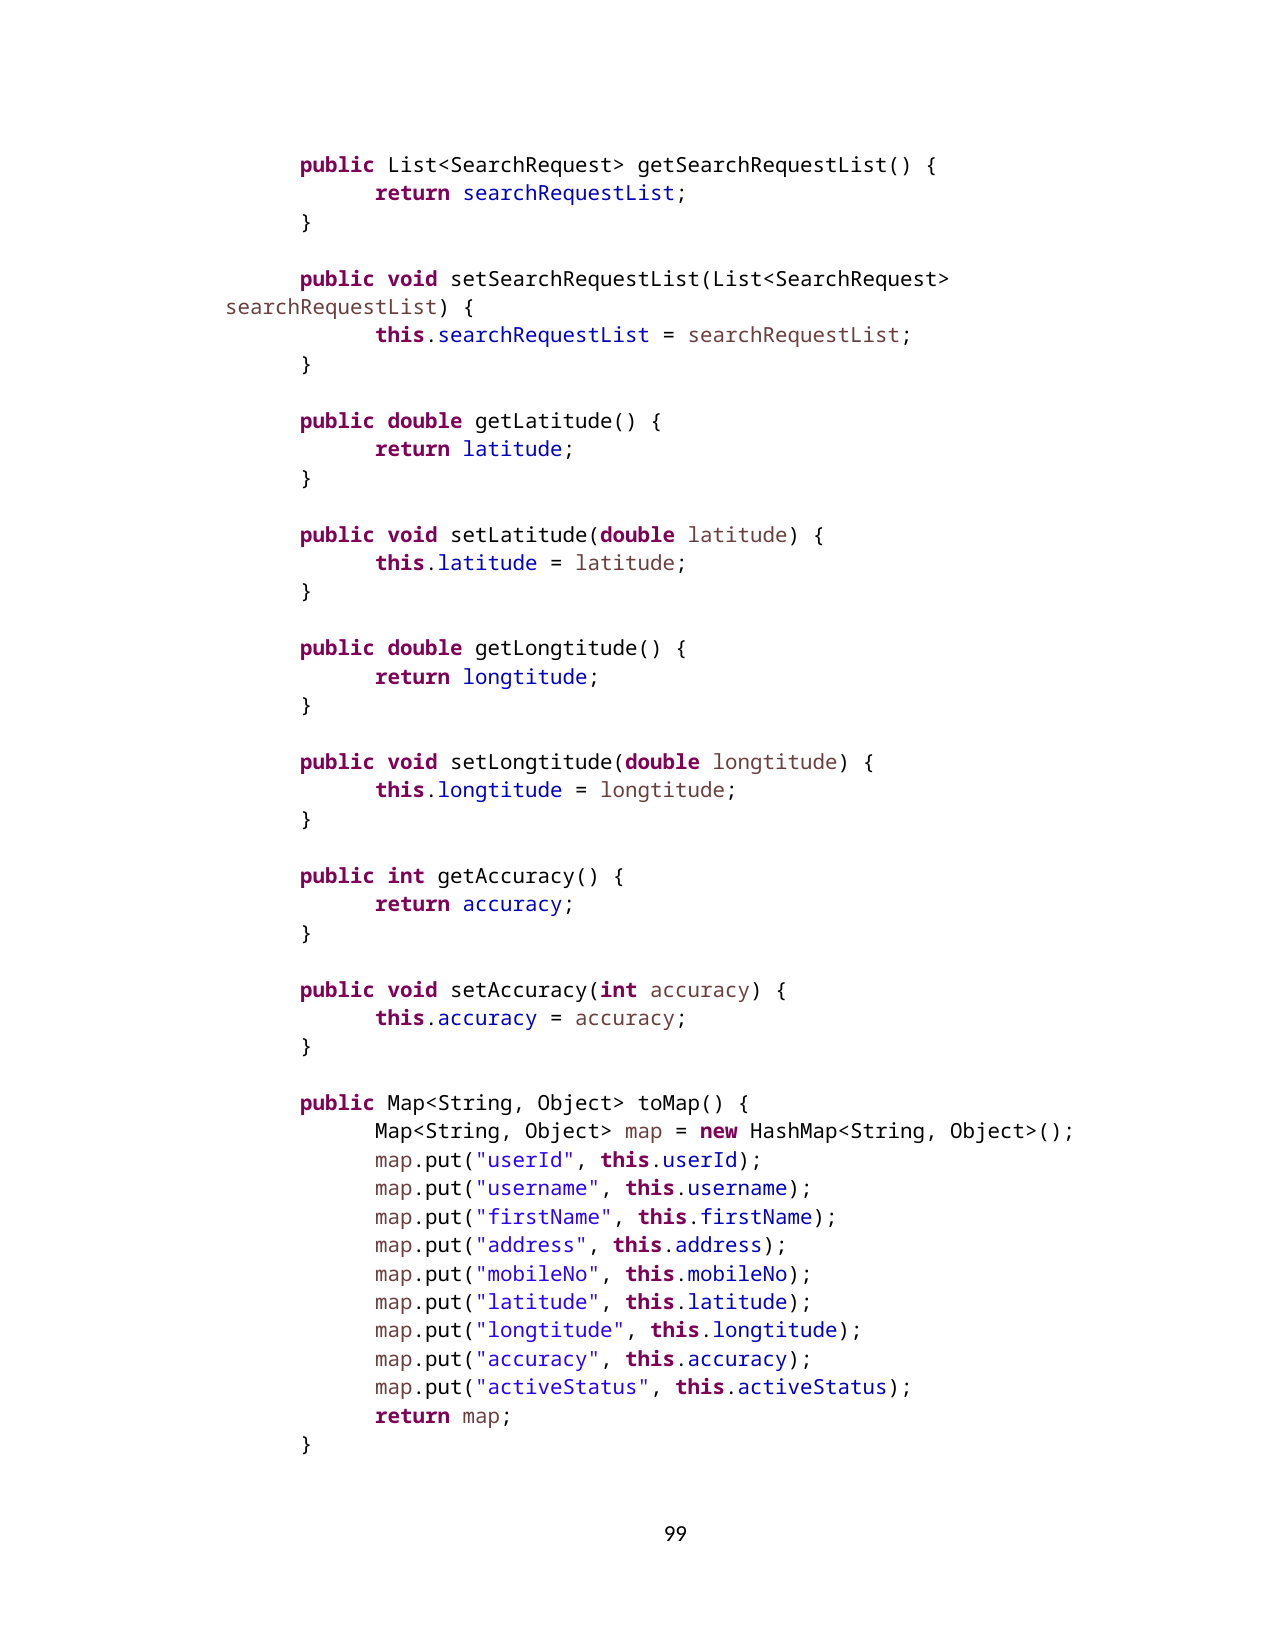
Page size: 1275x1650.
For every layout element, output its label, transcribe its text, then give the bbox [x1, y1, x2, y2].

text this.searchRequestList = searchRequestList; [225, 321, 1125, 349]
text map.put("latitude", this.latitude); [225, 1287, 1125, 1316]
text public void setLongtitude(double longtitude) { [225, 747, 1125, 776]
text return latitude; [225, 434, 1125, 463]
text this.latitude = latitude; [225, 548, 1125, 577]
text return accuracy; [225, 889, 1125, 918]
text } [225, 690, 1125, 719]
text } [225, 918, 1125, 946]
text } [225, 349, 1125, 377]
text } [225, 1032, 1125, 1060]
text return map; [225, 1401, 1125, 1429]
text public double getLatitude() { [225, 406, 1125, 434]
text } [225, 804, 1125, 832]
text public List<SearchRequest> getSearchRequestList() { [225, 150, 1125, 178]
text } [225, 577, 1125, 605]
text } [225, 463, 1125, 491]
text public Map<String, Object> toMap() { [225, 1088, 1125, 1116]
text map.put("firstName", this.firstName); [225, 1202, 1125, 1230]
text this.accuracy = accuracy; [225, 1003, 1125, 1032]
text map.put("username", this.username); [225, 1173, 1125, 1202]
text map.put("accuracy", this.accuracy); [225, 1344, 1125, 1372]
text Map<String, Object> map = new HashMap<String, Object>(); [225, 1116, 1125, 1145]
text public void setLatitude(double latitude) { [225, 520, 1125, 548]
text map.put("longtitude", this.longtitude); [225, 1316, 1125, 1344]
text public double getLongtitude() { [225, 633, 1125, 662]
text return longtitude; [225, 662, 1125, 690]
text map.put("userId", this.userId); [225, 1145, 1125, 1173]
text map.put("mobileNo", this.mobileNo); [225, 1259, 1125, 1287]
text } [225, 207, 1125, 235]
text this.longtitude = longtitude; [225, 776, 1125, 804]
text public int getAccuracy() { [225, 861, 1125, 889]
text } [225, 1429, 1125, 1458]
text public void setAccuracy(int accuracy) { [225, 975, 1125, 1003]
text map.put("address", this.address); [225, 1230, 1125, 1259]
text public void setSearchRequestList(List<SearchRequest> searchRequestList) { [225, 264, 1125, 321]
text map.put("activeStatus", this.activeStatus); [225, 1372, 1125, 1401]
text return searchRequestList; [225, 178, 1125, 207]
